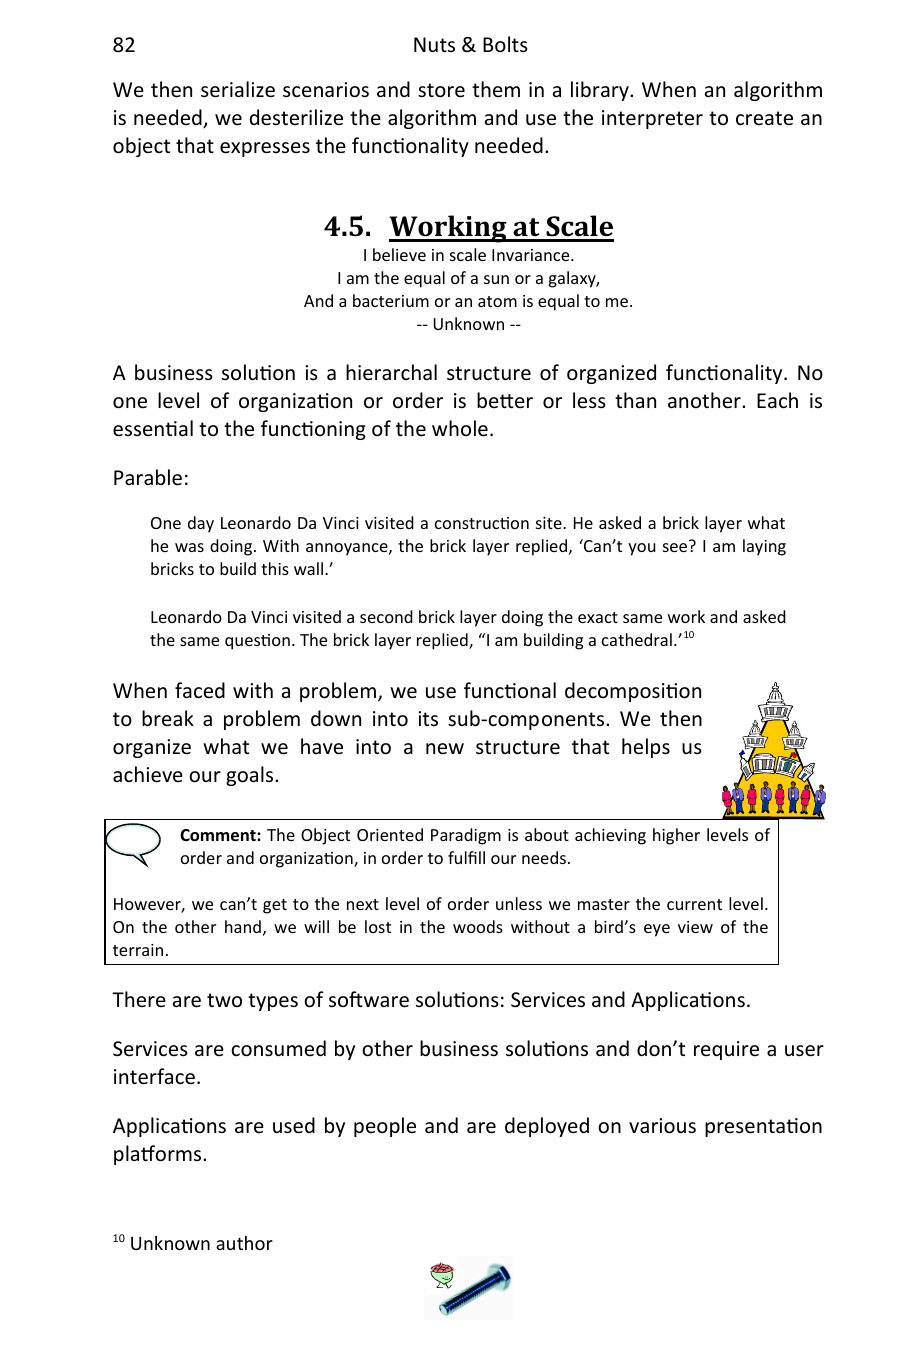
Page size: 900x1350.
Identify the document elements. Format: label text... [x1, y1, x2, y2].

text Leonardo Da Vinci visited a second brick layer doing the exact same work and asked the same question. The brick layer replied, “I am building a cathedral.’ [150, 605, 787, 651]
text I believe in scale Invariance. [112, 243, 825, 266]
text We then serialize scenarios and store them in a library. When an algorithm is needed, we desterilize the algorithm and use the interpreter to create an object that expresses the functionality needed. [112, 75, 825, 159]
text When faced with a problem, we use functional decomposition to break a problem down into its sub-components. We then organize what we have into a new structure that helps us achieve our goals. [112, 676, 825, 788]
text One day Leonardo Da Vinci visited a construction site. He asked a brick layer what he was doing. With annoyance, the brick layer replied, ‘Can’t you see? I am laying bricks to build this wall.’ [150, 512, 787, 580]
picture [423, 1256, 514, 1320]
list Working at Scale [112, 209, 825, 243]
text I am the equal of a sun or a galaxy, [112, 266, 825, 289]
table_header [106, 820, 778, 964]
text Parable: [112, 463, 825, 491]
text There are two types of software solutions: Services and Applications. [112, 985, 825, 1013]
text Services are consumed by other business solutions and don’t require a user interface. [112, 1034, 825, 1090]
text Applications are used by people and are deployed on various presentation platforms. [112, 1111, 825, 1167]
text -- Unknown -- [112, 312, 825, 335]
text And a bacterium or an atom is equal to me. [112, 289, 825, 312]
text A business solution is a hierarchal structure of organized functionality. No one level of organization or order is better or less than another. Each is essential to the functioning of the whole. [112, 358, 825, 442]
